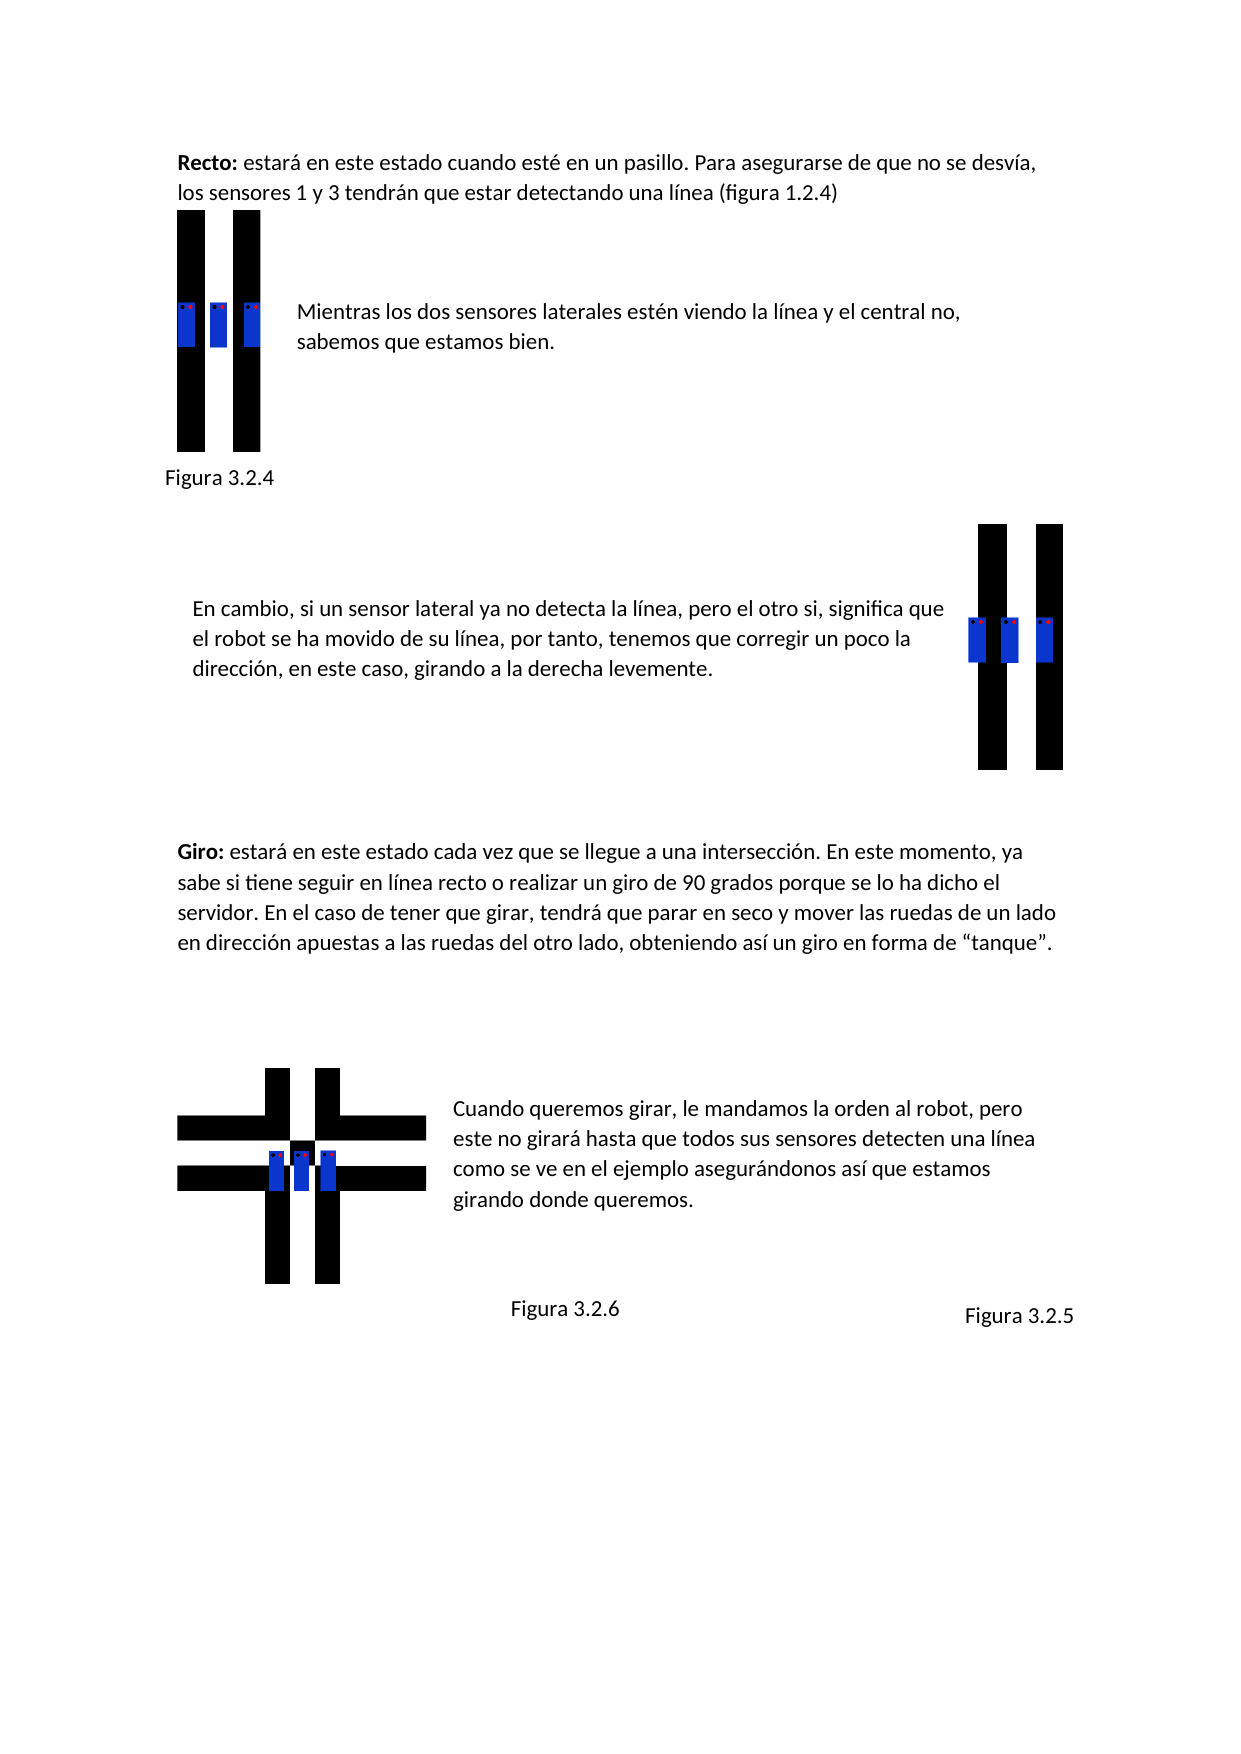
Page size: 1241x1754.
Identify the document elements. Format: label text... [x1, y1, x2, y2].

text Recto: estará en este estado cuando esté en un pasillo. Para asegurarse de que no se desvía, los sensores 1 y 3 tendrán que estar detectando una línea (figura 1.2.4) [177, 148, 1063, 206]
picture [177, 1068, 427, 1284]
picture [968, 524, 1063, 770]
text Giro: estará en este estado cada vez que se llegue a una intersección. En este momento, ya sabe si tiene seguir en línea recto o realizar un giro de 90 grados porque se lo ha dicho el servidor. En el caso de tener que girar, tendrá que parar en seco y mover las ruedas de un lado en dirección apuestas a las ruedas del otro lado, obteniendo así un giro en forma de “tanque”. [177, 837, 1063, 956]
picture [177, 210, 261, 452]
